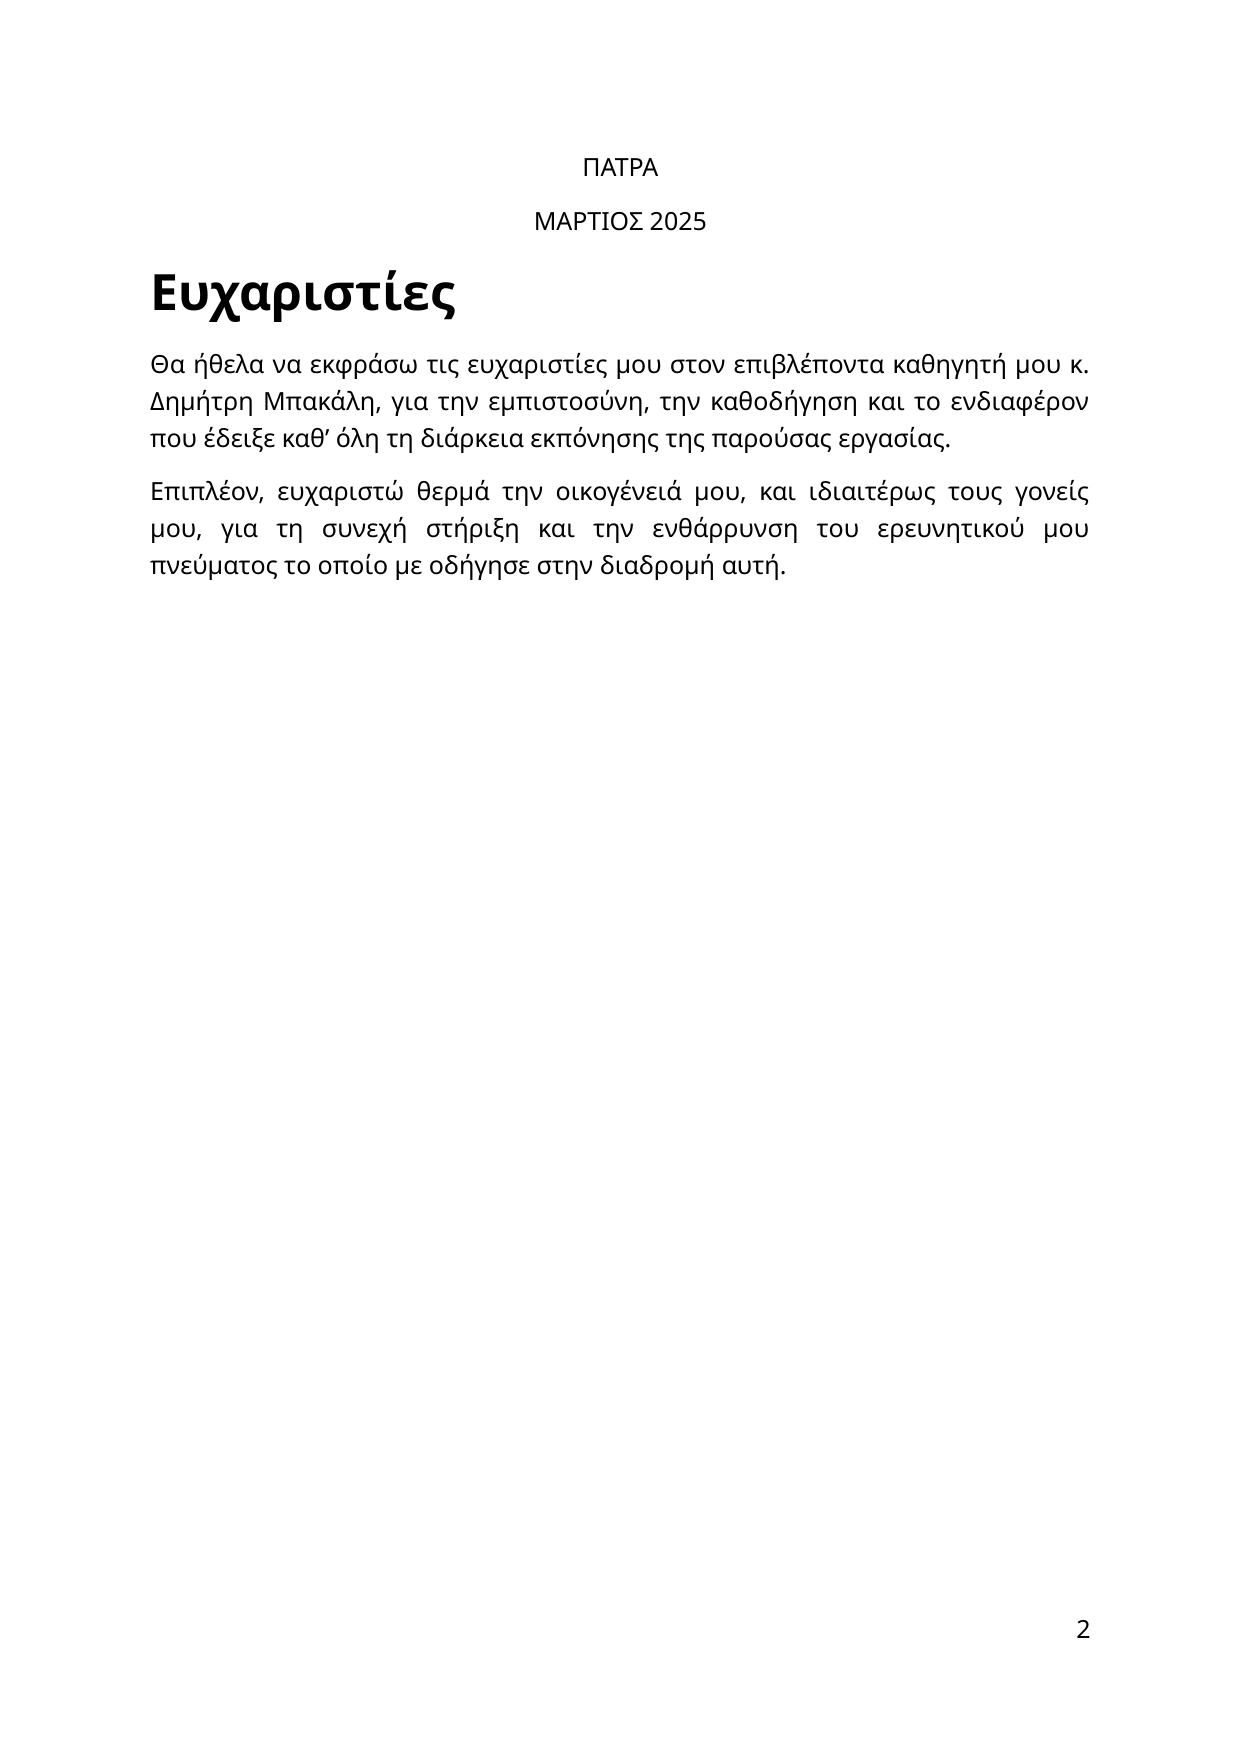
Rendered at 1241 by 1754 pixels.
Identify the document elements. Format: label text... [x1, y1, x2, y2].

text Θα ήθελα να εκφράσω τις ευχαριστίες μου στον επιβλέποντα καθηγητή μου κ. Δημήτρη Μπακάλη, για την εμπιστοσύνη, την καθοδήγηση και το ενδιαφέρον που έδειξε καθ’ όλη τη διάρκεια εκπόνησης της παρούσας εργασίας. [150, 347, 1090, 455]
text Επιπλέον, ευχαριστώ θερμά την οικογένειά μου, και ιδιαιτέρως τους γονείς μου, για τη συνεχή στήριξη και την ενθάρρυνση του ερευνητικού μου πνεύματος το οποίο με οδήγησε στην διαδρομή αυτή. [150, 474, 1090, 582]
text Eυχαριστίες [150, 257, 1090, 325]
text ΜΑΡΤΙΟΣ 2025 [150, 203, 1090, 237]
text ΠΑΤΡΑ [150, 150, 1090, 184]
